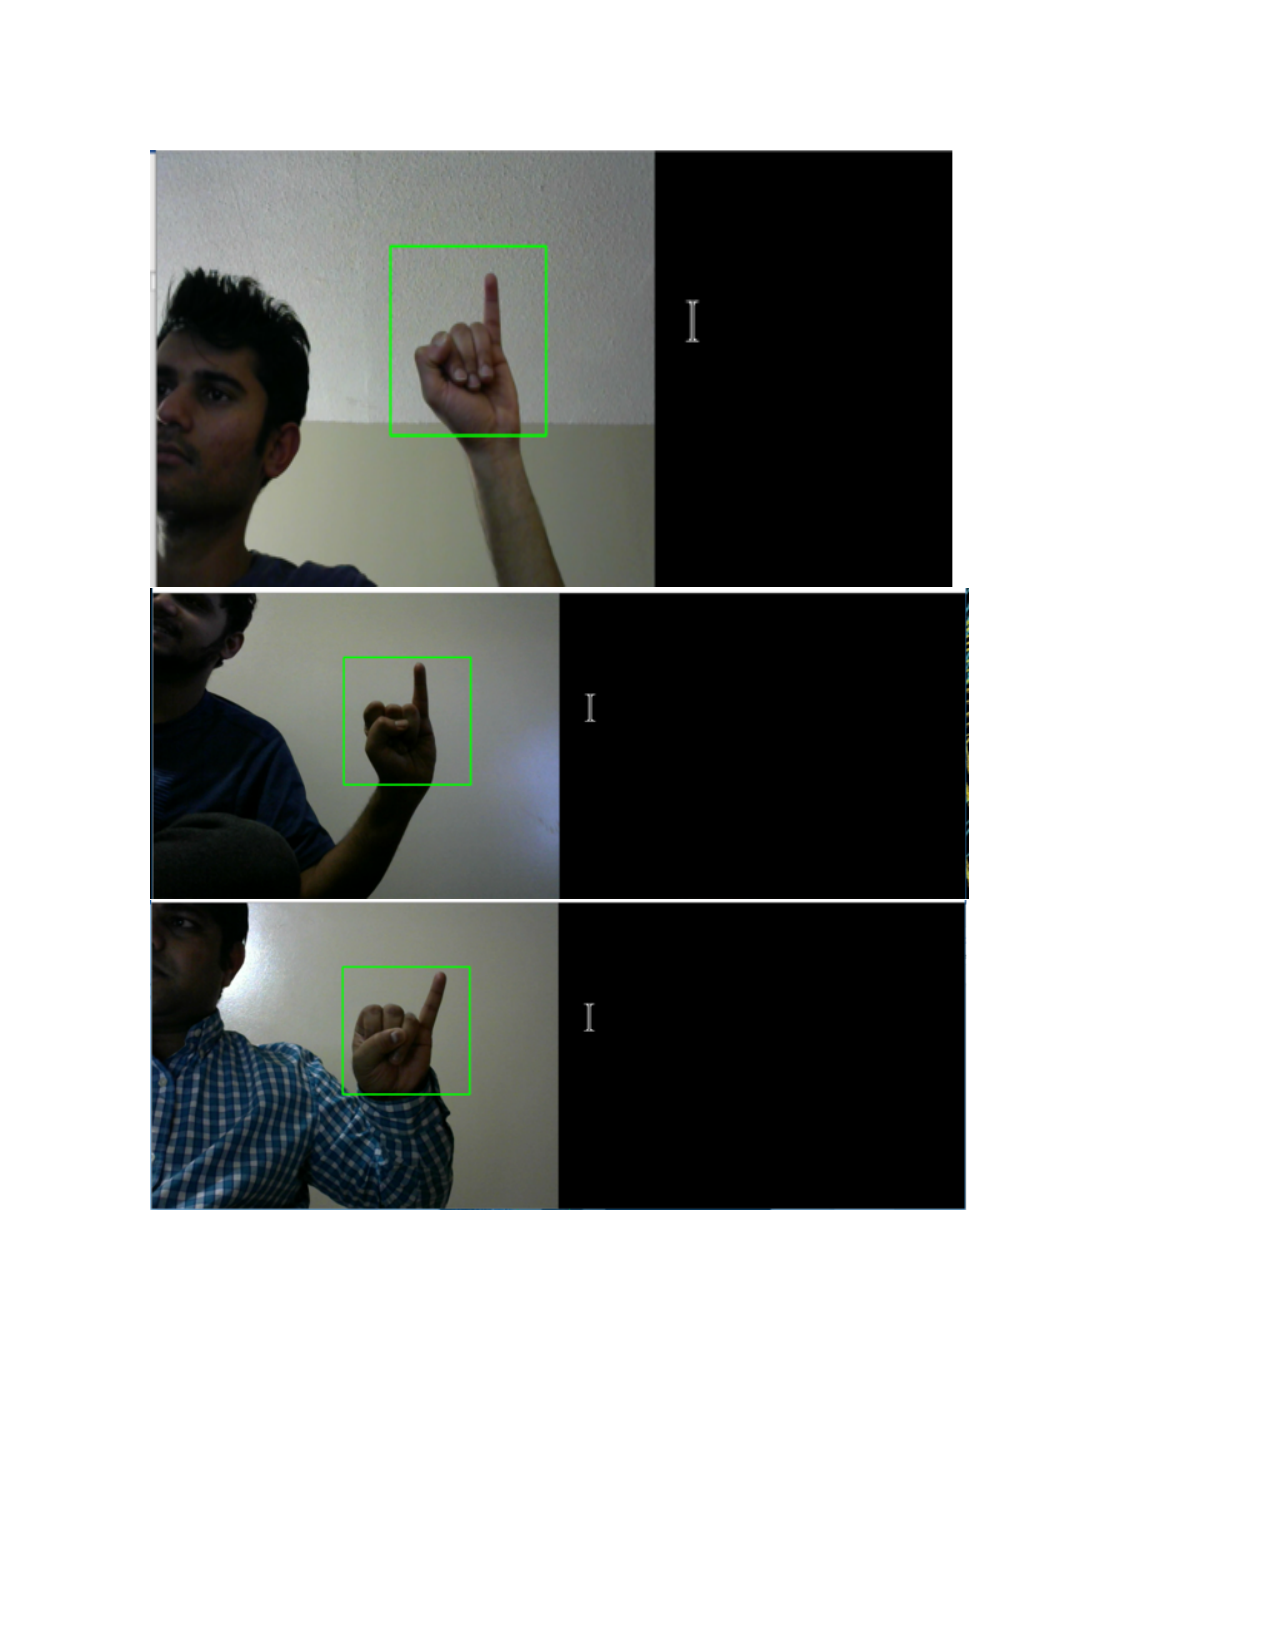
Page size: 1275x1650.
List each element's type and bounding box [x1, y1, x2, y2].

picture [150, 588, 969, 899]
picture [150, 900, 967, 1210]
picture [150, 150, 953, 587]
